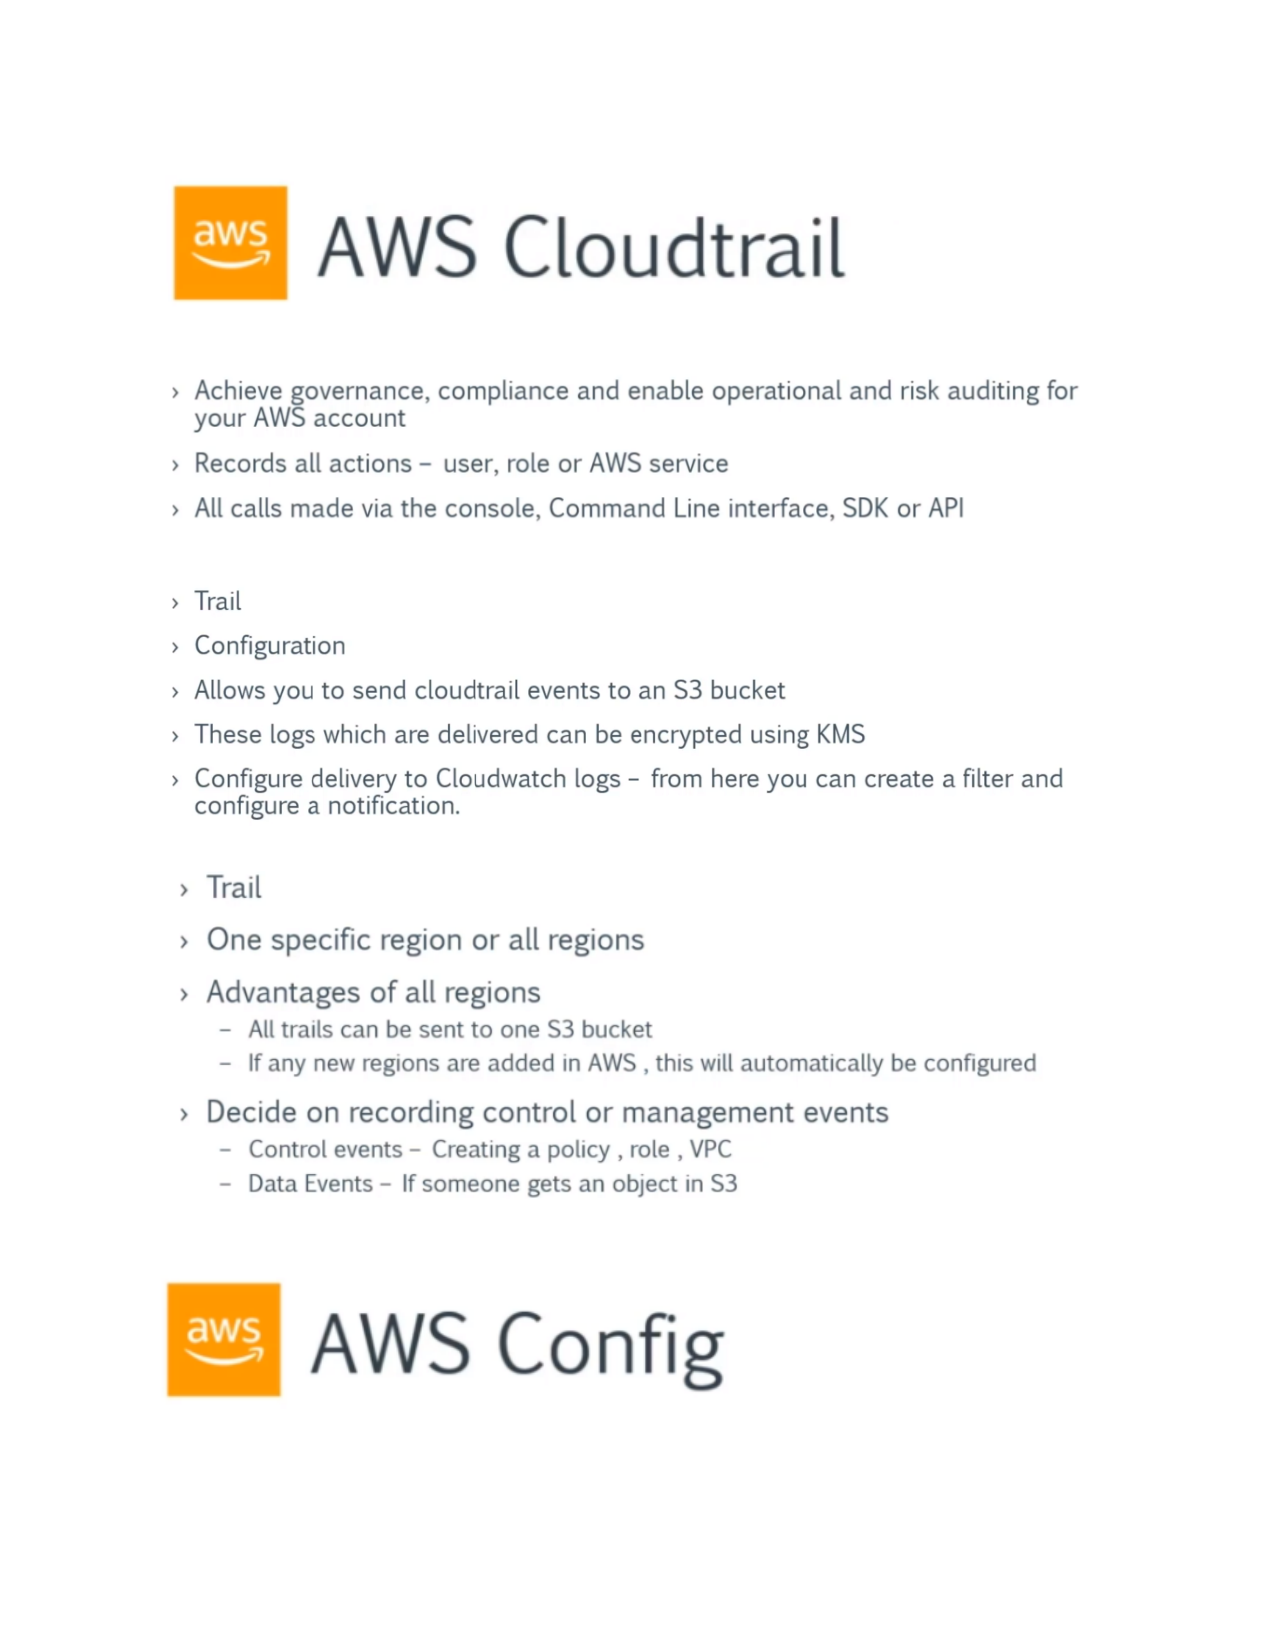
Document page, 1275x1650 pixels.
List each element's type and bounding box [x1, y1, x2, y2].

picture [150, 576, 1125, 847]
picture [150, 150, 902, 347]
picture [150, 1251, 755, 1437]
picture [150, 871, 1125, 1227]
picture [150, 371, 1125, 552]
